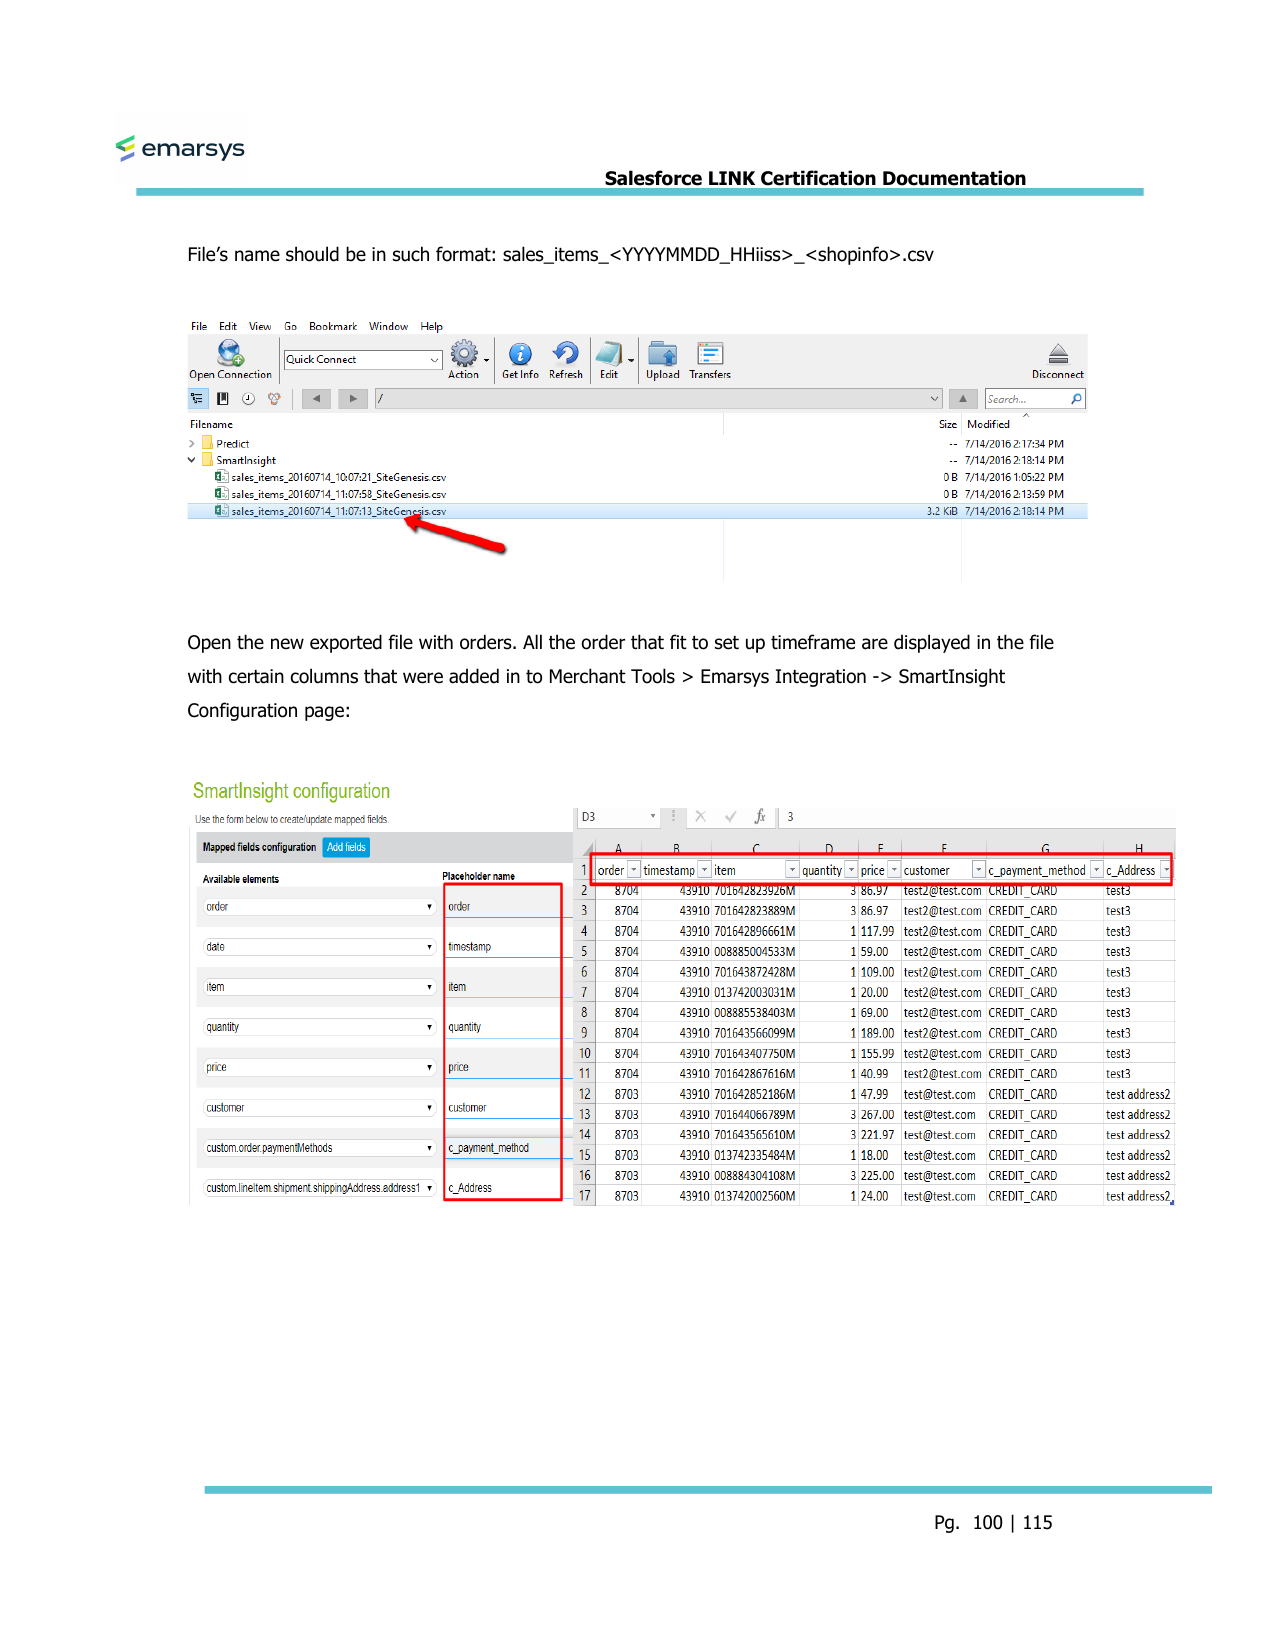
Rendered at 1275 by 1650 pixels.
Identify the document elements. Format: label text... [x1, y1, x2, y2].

picture [187, 314, 1088, 582]
picture [187, 769, 1176, 1206]
text Open the new exported file with orders. All the order that fit to set up timeframe are displayed in the file with certain columns that were added in to Merchant Tools > Emarsys Integration -> SmartInsight Configuration page: [187, 631, 1087, 721]
picture [113, 111, 247, 185]
picture [136, 188, 1144, 196]
picture [204, 1486, 1212, 1494]
text File’s name should be in such format: sales_items_<YYYYMMDD_HHiiss>_<shopinfo>.csv [187, 243, 1087, 266]
